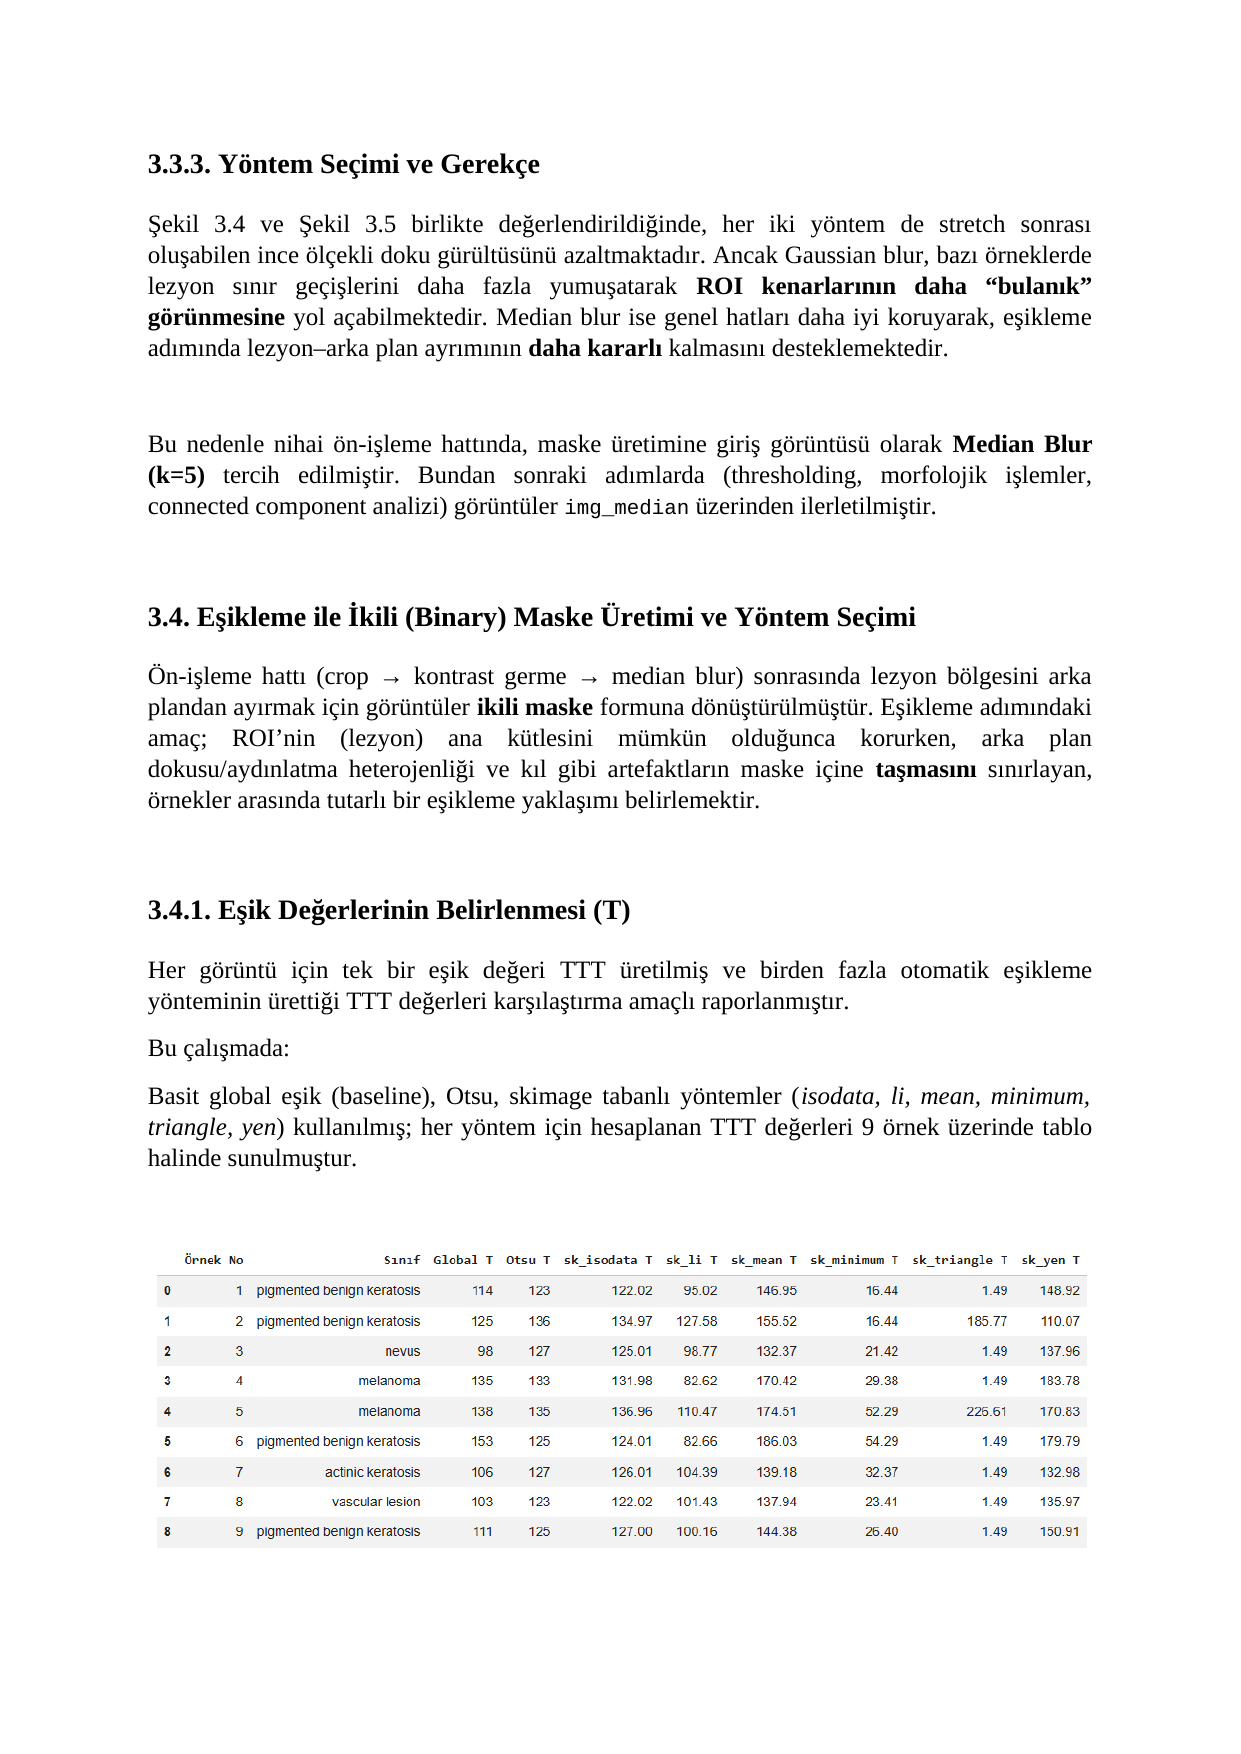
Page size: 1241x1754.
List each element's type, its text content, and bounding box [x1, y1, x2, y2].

text Bu nedenle nihai ön-işleme hattında, maske üretimine giriş görüntüsü olarak Median Blur (k=5) tercih edilmiştir. Bundan sonraki adımlarda (thresholding, morfolojik işlemler, connected component analizi) görüntüler img_median üzerinden ilerletilmiştir. [148, 429, 1093, 520]
text Ön-işleme hattı (crop → kontrast germe → median blur) sonrasında lezyon bölgesini arka plandan ayırmak için görüntüler ikili maske formuna dönüştürülmüştür. Eşikleme adımındaki amaç; ROI’nin (lezyon) ana kütlesini mümkün olduğunca korurken, arka plan dokusu/aydınlatma heterojenliği ve kıl gibi artefaktların maske içine taşmasını sınırlayan, örnekler arasında tutarlı bir eşikleme yaklaşımı belirlemektir. [148, 661, 1093, 814]
subtitle 3.3.3. Yöntem Seçimi ve Gerekçe [148, 148, 1093, 180]
picture [147, 1238, 1093, 1552]
subtitle 3.4. Eşikleme ile İkili (Binary) Maske Üretimi ve Yöntem Seçimi [148, 599, 1093, 632]
text Şekil 3.4 ve Şekil 3.5 birlikte değerlendirildiğinde, her iki yöntem de stretch sonrası oluşabilen ince ölçekli doku gürültüsünü azaltmaktadır. Ancak Gaussian blur, bazı örneklerde lezyon sınır geçişlerini daha fazla yumuşatarak ROI kenarlarının daha “bulanık” görünmesine yol açabilmektedir. Median blur ise genel hatları daha iyi koruyarak, eşikleme adımında lezyon–arka plan ayrımının daha kararlı kalmasını desteklemektedir. [148, 209, 1093, 362]
text Her görüntü için tek bir eşik değeri TTT üretilmiş ve birden fazla otomatik eşikleme yönteminin ürettiği TTT değerleri karşılaştırma amaçlı raporlanmıştır. [148, 955, 1093, 1014]
text Bu çalışmada: [148, 1033, 1093, 1062]
subtitle 3.4.1. Eşik Değerlerinin Belirlenmesi (T) [148, 893, 1093, 926]
text Basit global eşik (baseline), Otsu, skimage tabanlı yöntemler (isodata, li, mean, minimum, triangle, yen) kullanılmış; her yöntem için hesaplanan TTT değerleri 9 örnek üzerinde tablo halinde sunulmuştur. [148, 1081, 1093, 1172]
